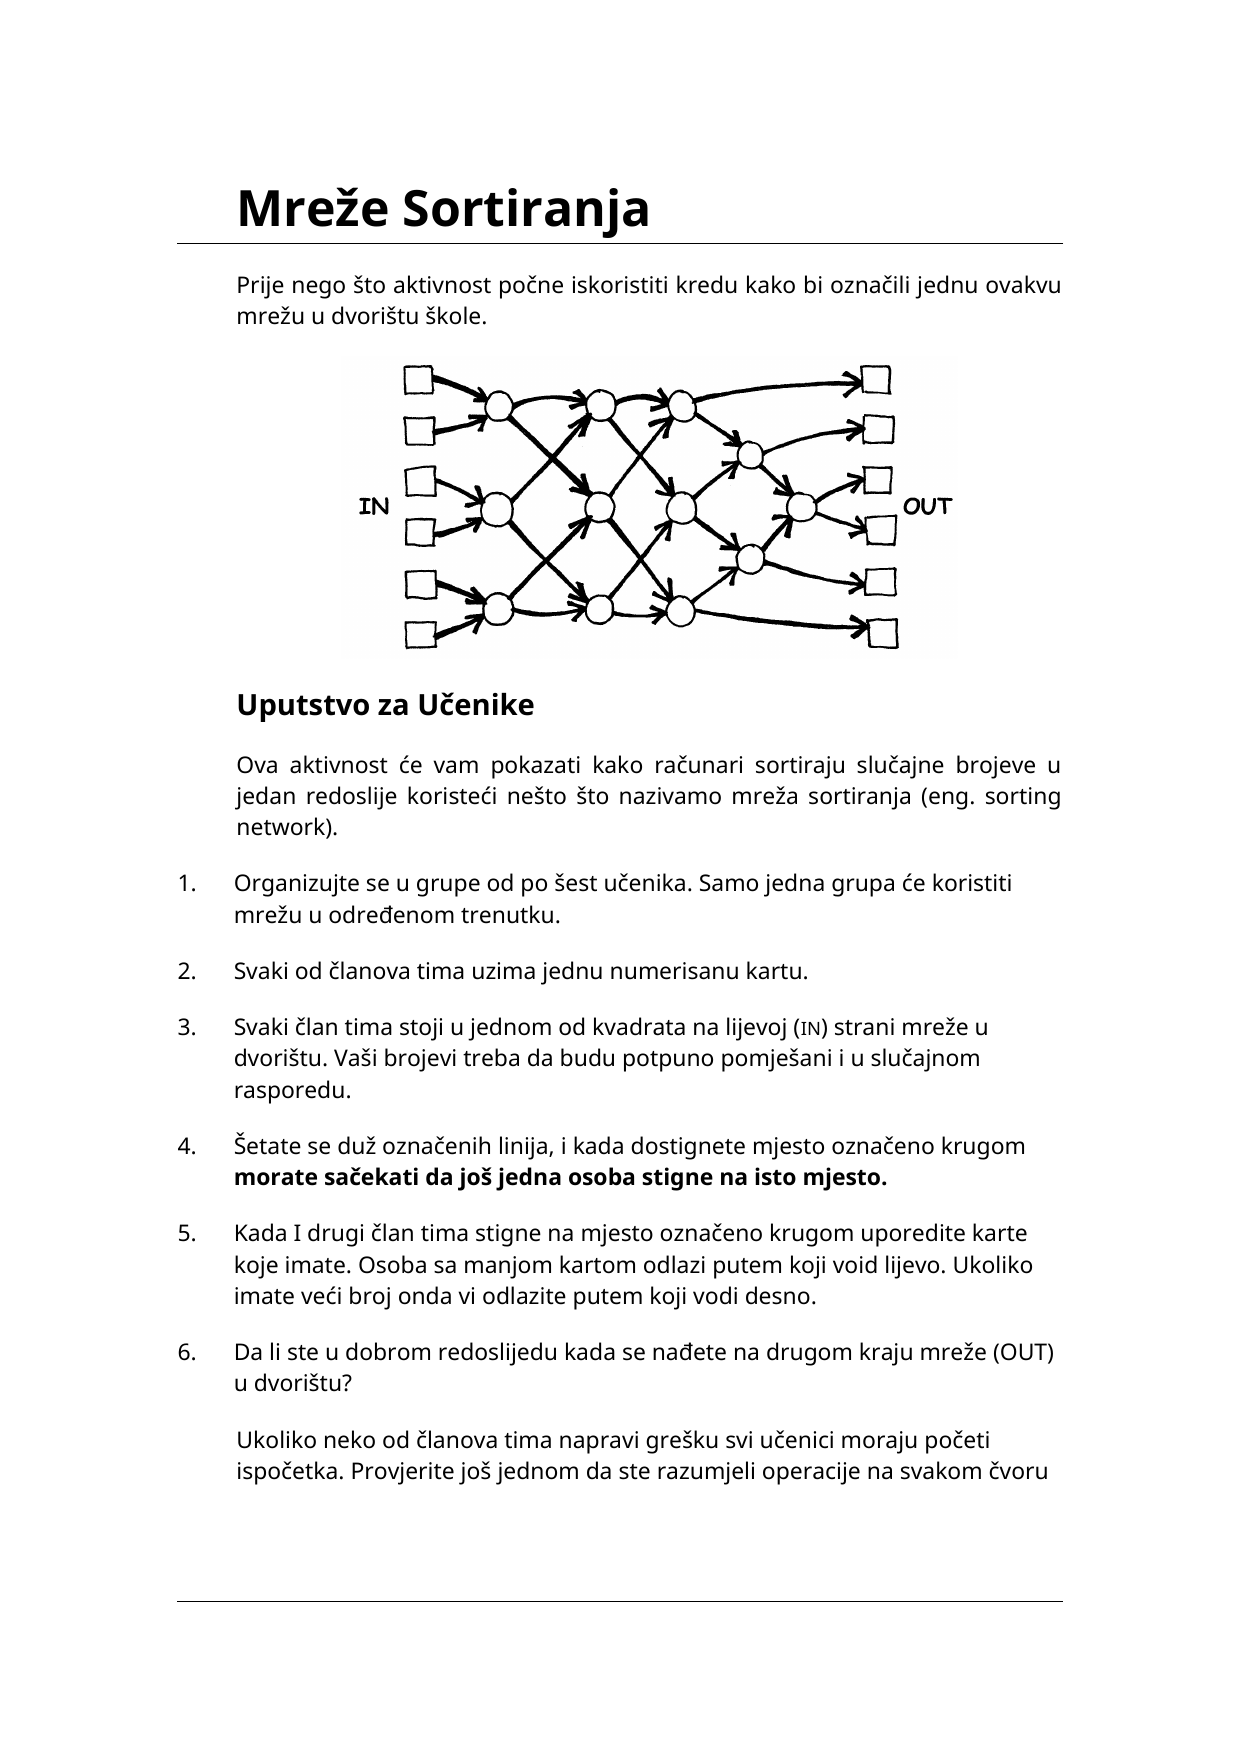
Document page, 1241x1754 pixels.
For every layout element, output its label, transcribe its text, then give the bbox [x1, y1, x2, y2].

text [236, 1423, 1063, 1486]
text Uputstvo za Učenike [236, 684, 1063, 723]
list Šetate se duž označenih linija, i kada dostignete mjesto označeno krugom morate sačekati da još jedna osoba stigne na isto mjesto. [177, 1130, 1063, 1192]
text Prije nego što aktivnost počne iskoristiti kredu kako bi označili jednu ovakvu mrežu u dvorištu škole. [236, 269, 1063, 331]
picture [341, 356, 958, 659]
text Ova aktivnost će vam pokazati kako računari sortiraju slučajne brojeve u jedan redoslije koristeći nešto što nazivamo mreža sortiranja (eng. sorting network). [236, 748, 1063, 842]
list Da li ste u dobrom redoslijedu kada se nađete na drugom kraju mreže (OUT) u dvorištu? [177, 1336, 1063, 1398]
list Kada I drugi član tima stigne na mjesto označeno krugom uporedite karte koje imate. Osoba sa manjom kartom odlazi putem koji void lijevo. Ukoliko imate veći broj onda vi odlazite putem koji vodi desno. [177, 1217, 1063, 1311]
list Svaki član tima stoji u jednom od kvadrata na lijevoj (in) strani mreže u dvorištu. Vaši brojevi treba da budu potpuno pomješani i u slučajnom rasporedu. [177, 1011, 1063, 1105]
text Mreže Sortiranja [177, 173, 1063, 243]
list Svaki od članova tima uzima jednu numerisanu kartu. [177, 955, 1063, 986]
list Organizujte se u grupe od po šest učenika. Samo jedna grupa će koristiti mrežu u određenom trenutku. [177, 867, 1063, 930]
